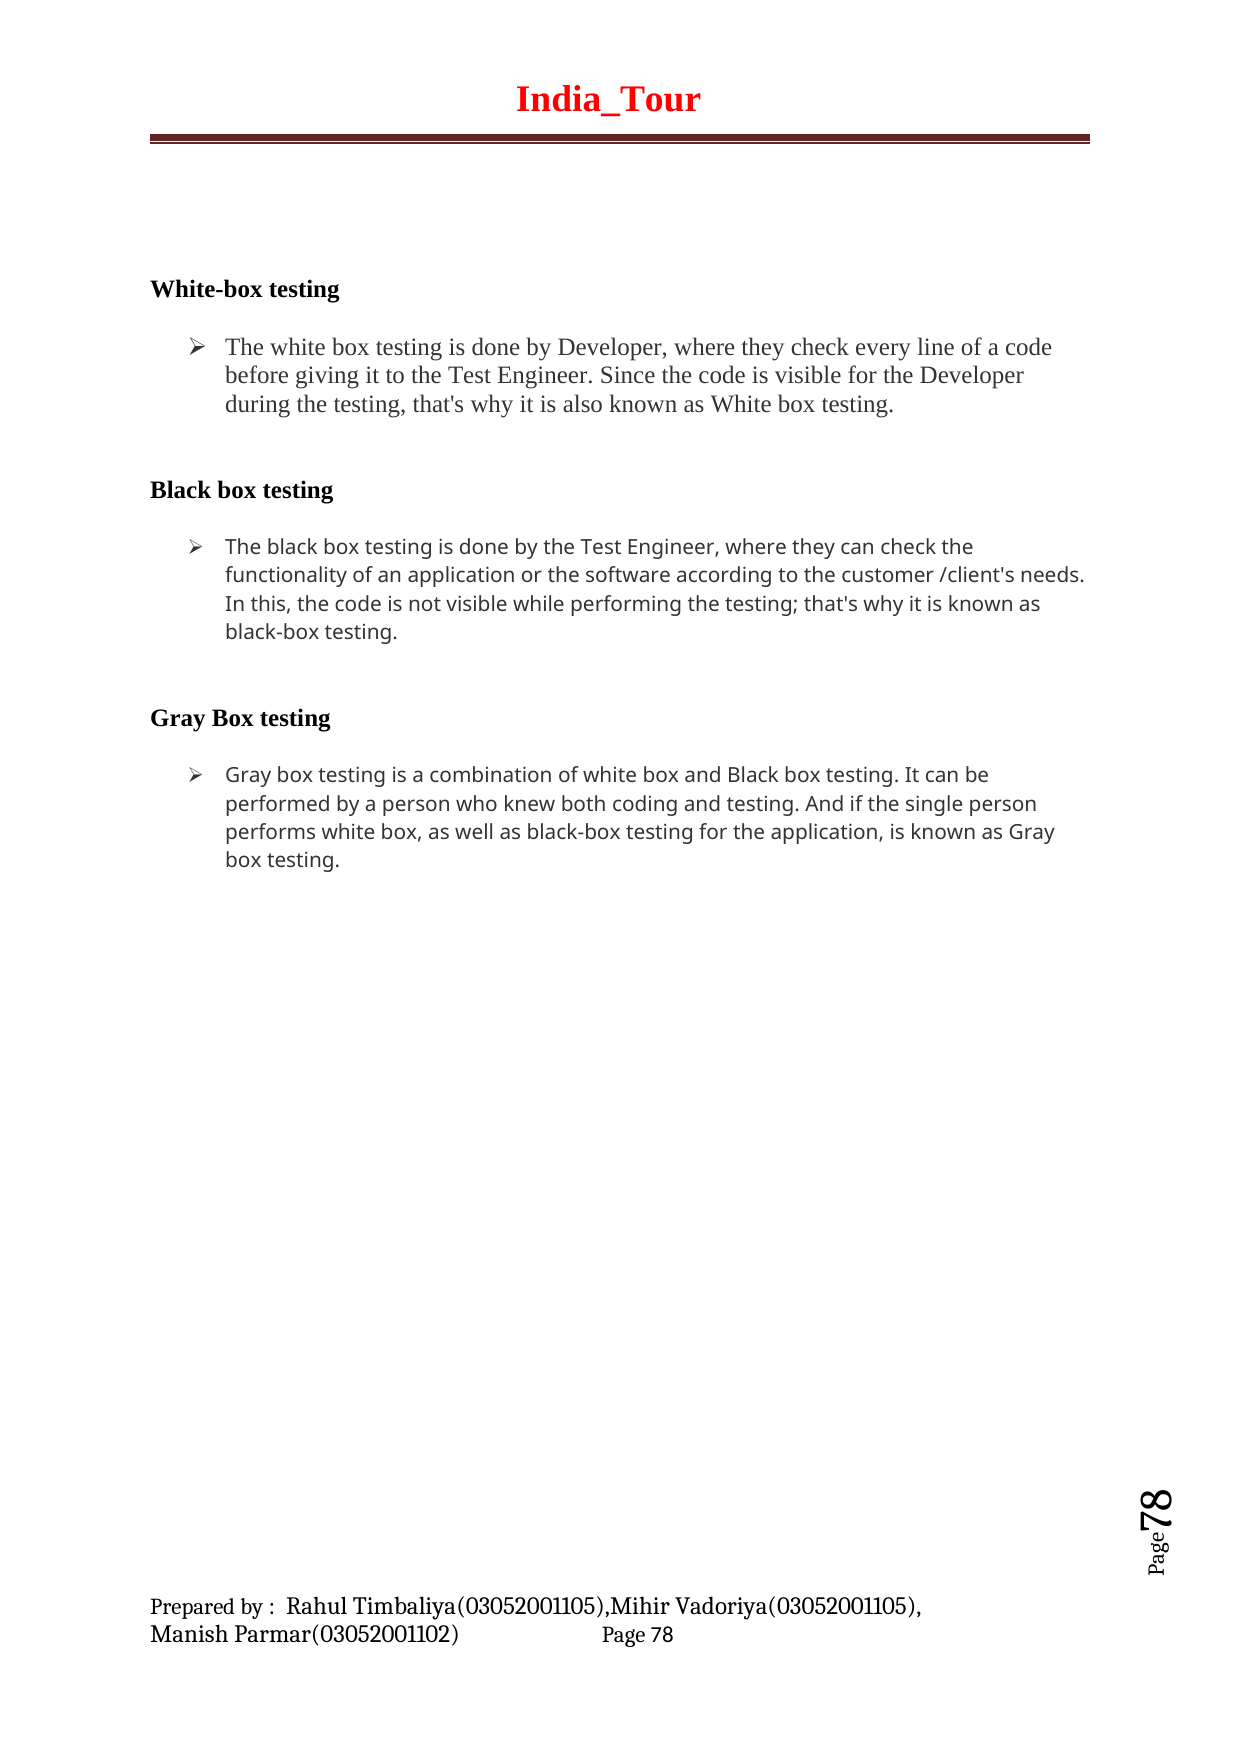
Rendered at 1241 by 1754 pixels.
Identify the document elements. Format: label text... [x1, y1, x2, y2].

text Black box testing [150, 475, 1090, 503]
list The white box testing is done by Developer, where they check every line of a code before giving it to the Test Engineer. Since the code is visible for the Developer during the testing, that's why it is also known as White box testing. [187, 332, 1090, 418]
text Gray Box testing [150, 703, 1090, 732]
list Gray box testing is a combination of white box and Black box testing. It can be performed by a person who knew both coding and testing. And if the single person performs white box, as well as black-box testing for the application, is known as Gray box testing. [187, 760, 1090, 874]
list The black box testing is done by the Test Engineer, where they can check the functionality of an application or the software according to the customer /client's needs. In this, the code is not visible while performing the testing; that's why it is known as black-box testing. [187, 532, 1090, 646]
text White-box testing [150, 274, 1090, 303]
